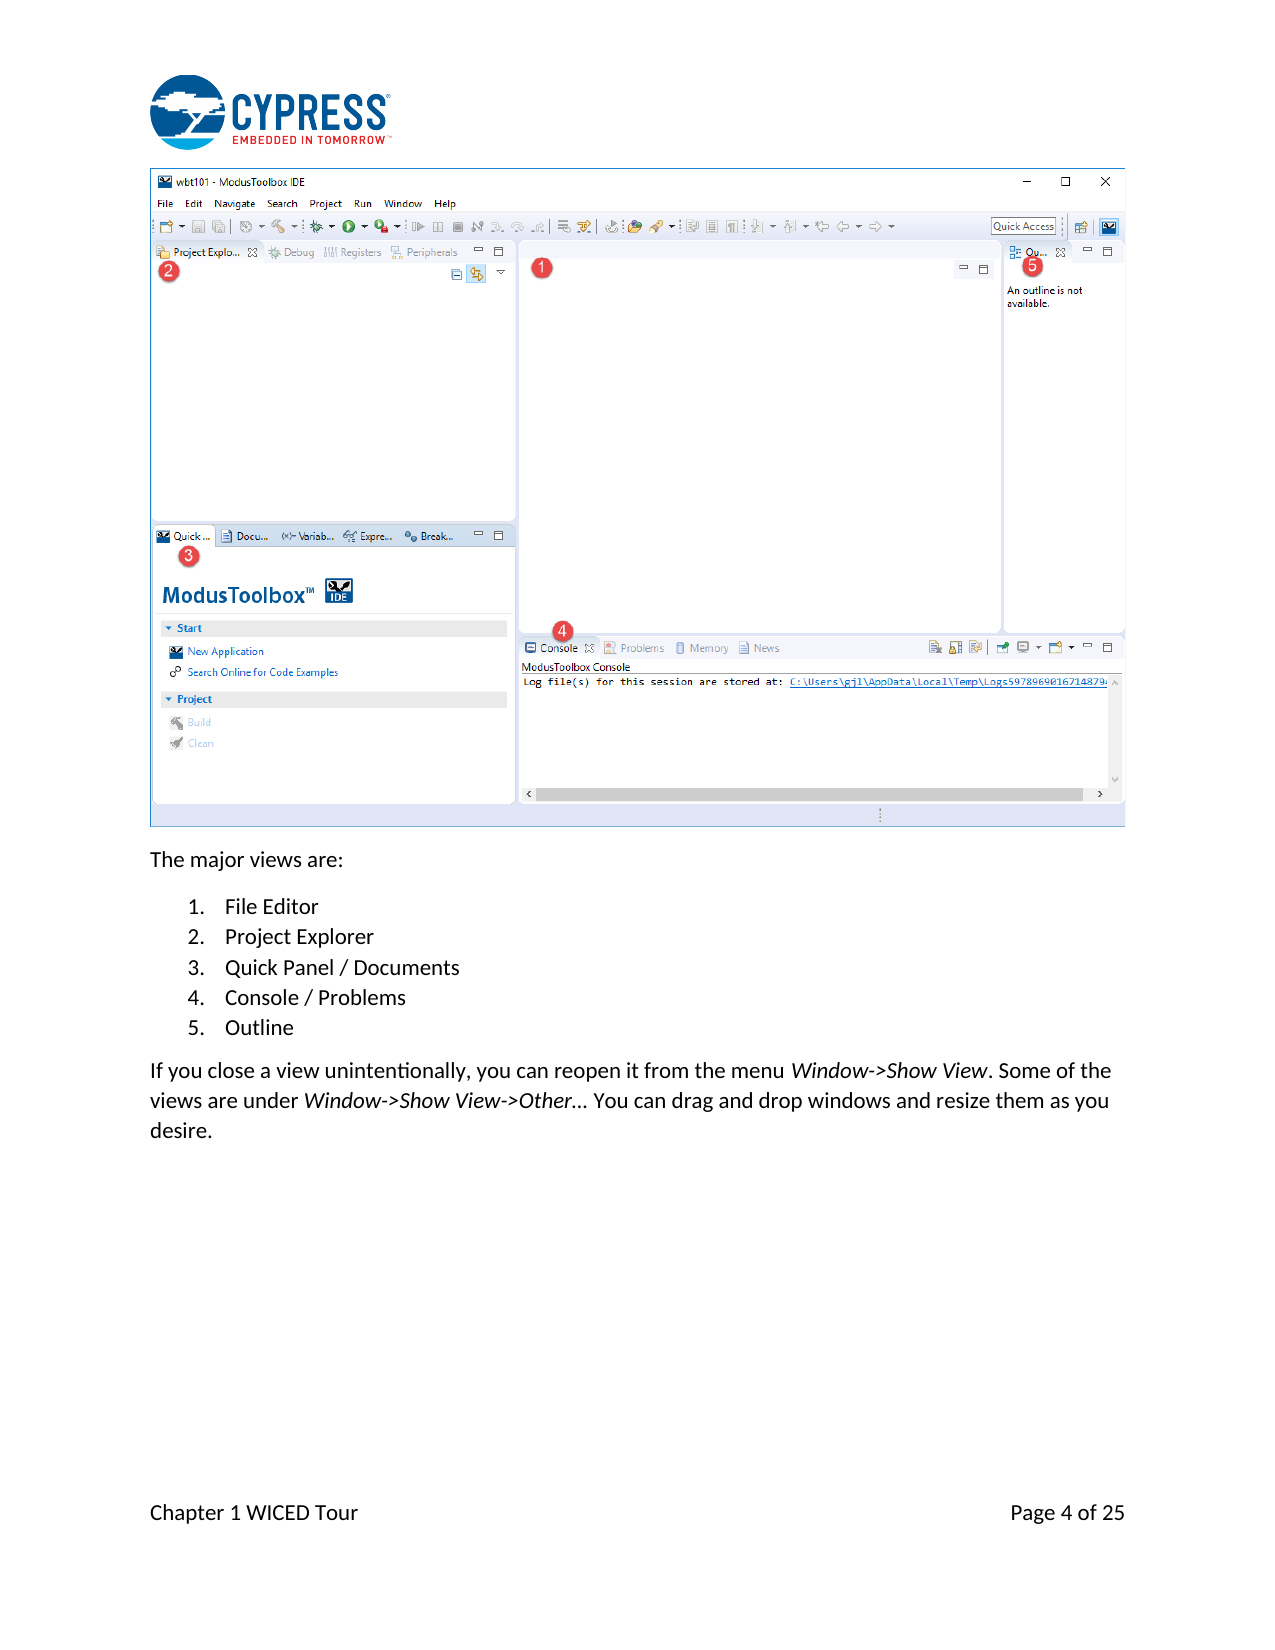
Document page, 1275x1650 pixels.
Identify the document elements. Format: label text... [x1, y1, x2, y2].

picture [150, 168, 1125, 827]
text If you close a view unintentionally, you can reopen it from the menu Window->Show View. Some of the views are under Window->Show View->Other… You can drag and drop windows and resize them as you desire. [150, 1056, 1125, 1144]
picture [150, 75, 392, 150]
list Outline [187, 1013, 1125, 1041]
list File Editor [187, 892, 1125, 920]
list Console / Problems [187, 983, 1125, 1011]
text The major views are: [150, 845, 1125, 873]
list Quick Panel / Documents [187, 953, 1125, 981]
list Project Explorer [187, 922, 1125, 951]
